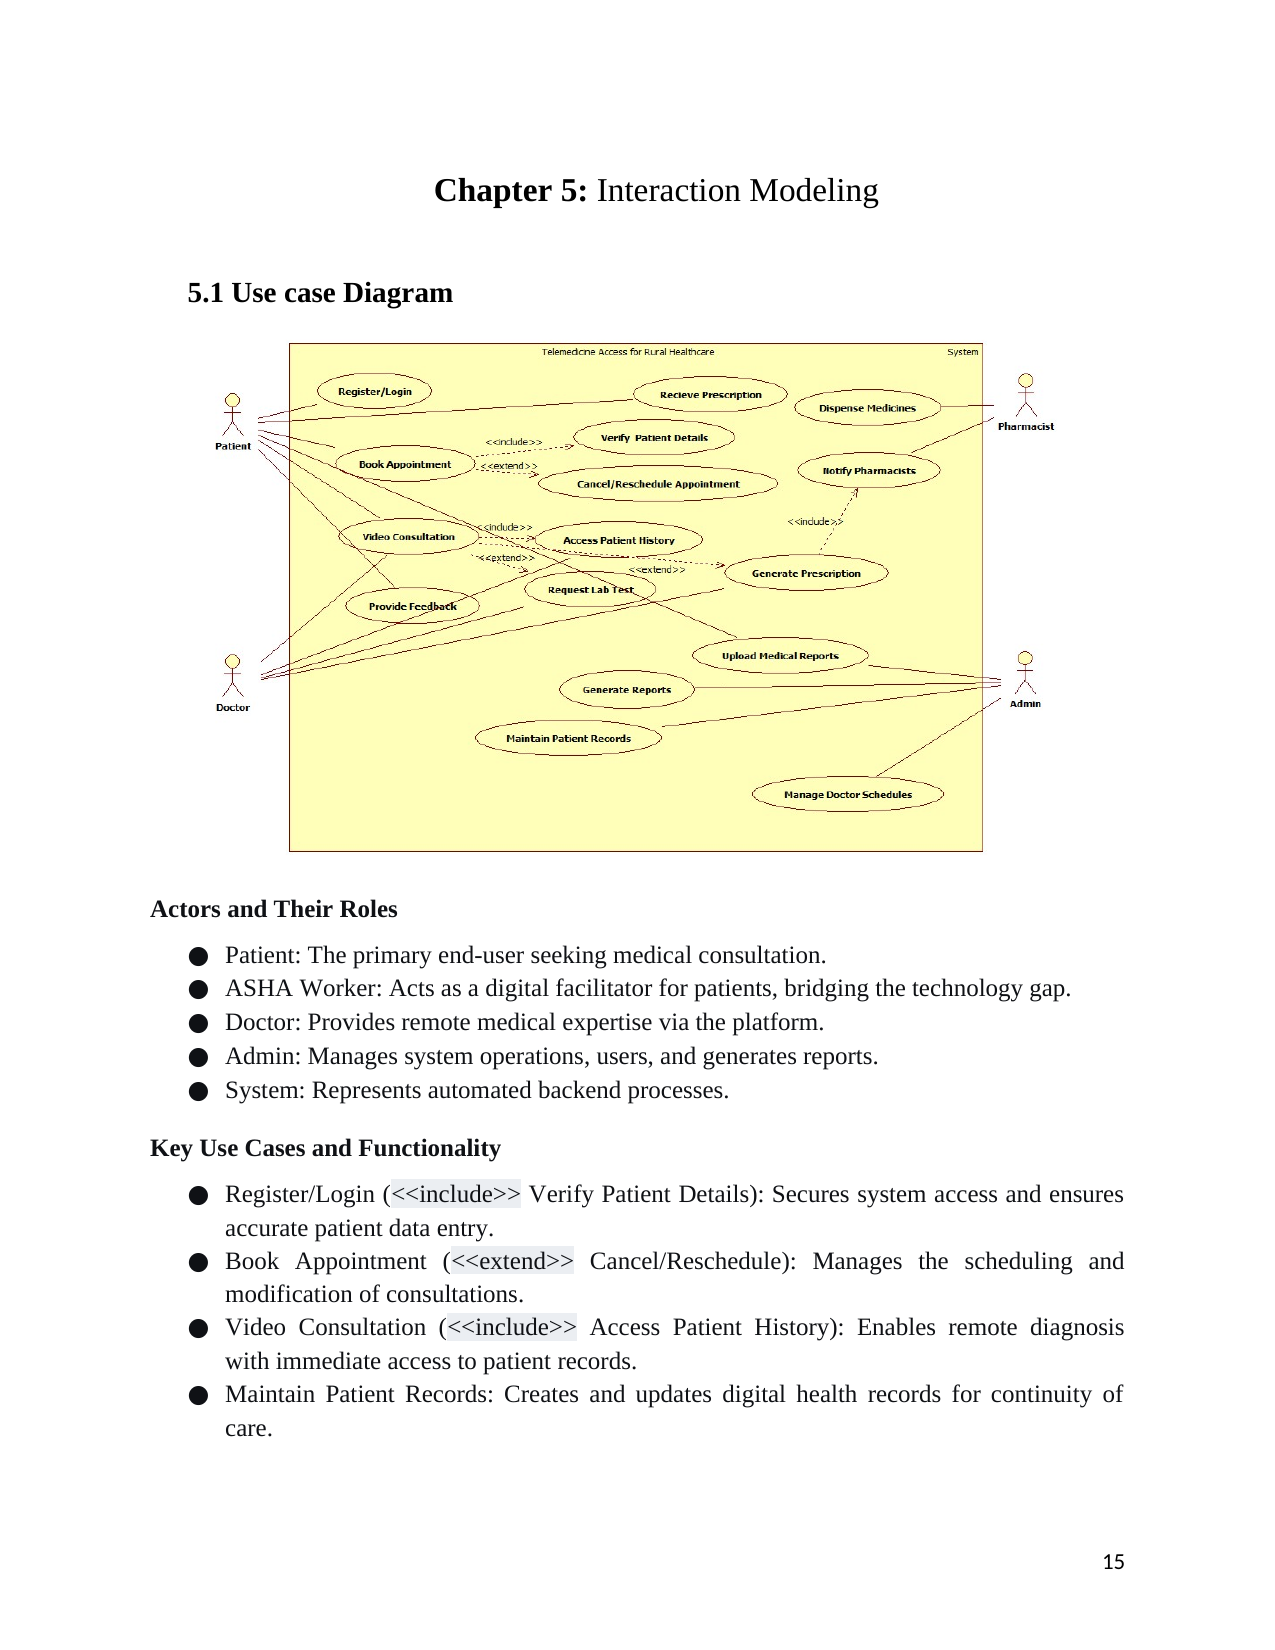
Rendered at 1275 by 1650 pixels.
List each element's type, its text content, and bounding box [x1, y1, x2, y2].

list Doctor: Provides remote medical expertise via the platform. [187, 1007, 1125, 1037]
list Patient: The primary end-user seeking medical consultation. [187, 940, 1125, 969]
text 5.1 Use case Diagram [187, 275, 1125, 308]
list Admin: Manages system operations, users, and generates reports. [187, 1041, 1125, 1070]
text Chapter 5: Interaction Modeling [187, 170, 1125, 209]
list Video Consultation (<<include>> Access Patient History): Enables remote diagnosis with immediate access to patient records. [187, 1312, 1125, 1375]
subtitle Actors and Their Roles [150, 894, 1125, 923]
list Book Appointment (<<extend>> Cancel/Reschedule): Manages the scheduling and modification of consultations. [187, 1246, 1125, 1308]
picture [187, 327, 1075, 868]
list Register/Login (<<include>> Verify Patient Details): Secures system access and ensures accurate patient data entry. [187, 1179, 1125, 1241]
list System: Represents automated backend processes. [187, 1075, 1125, 1104]
list Maintain Patient Records: Creates and updates digital health records for continuity of care. [187, 1379, 1125, 1441]
subtitle Key Use Cases and Functionality [150, 1133, 1125, 1162]
list ASHA Worker: Acts as a digital facilitator for patients, bridging the technology gap. [187, 973, 1125, 1003]
